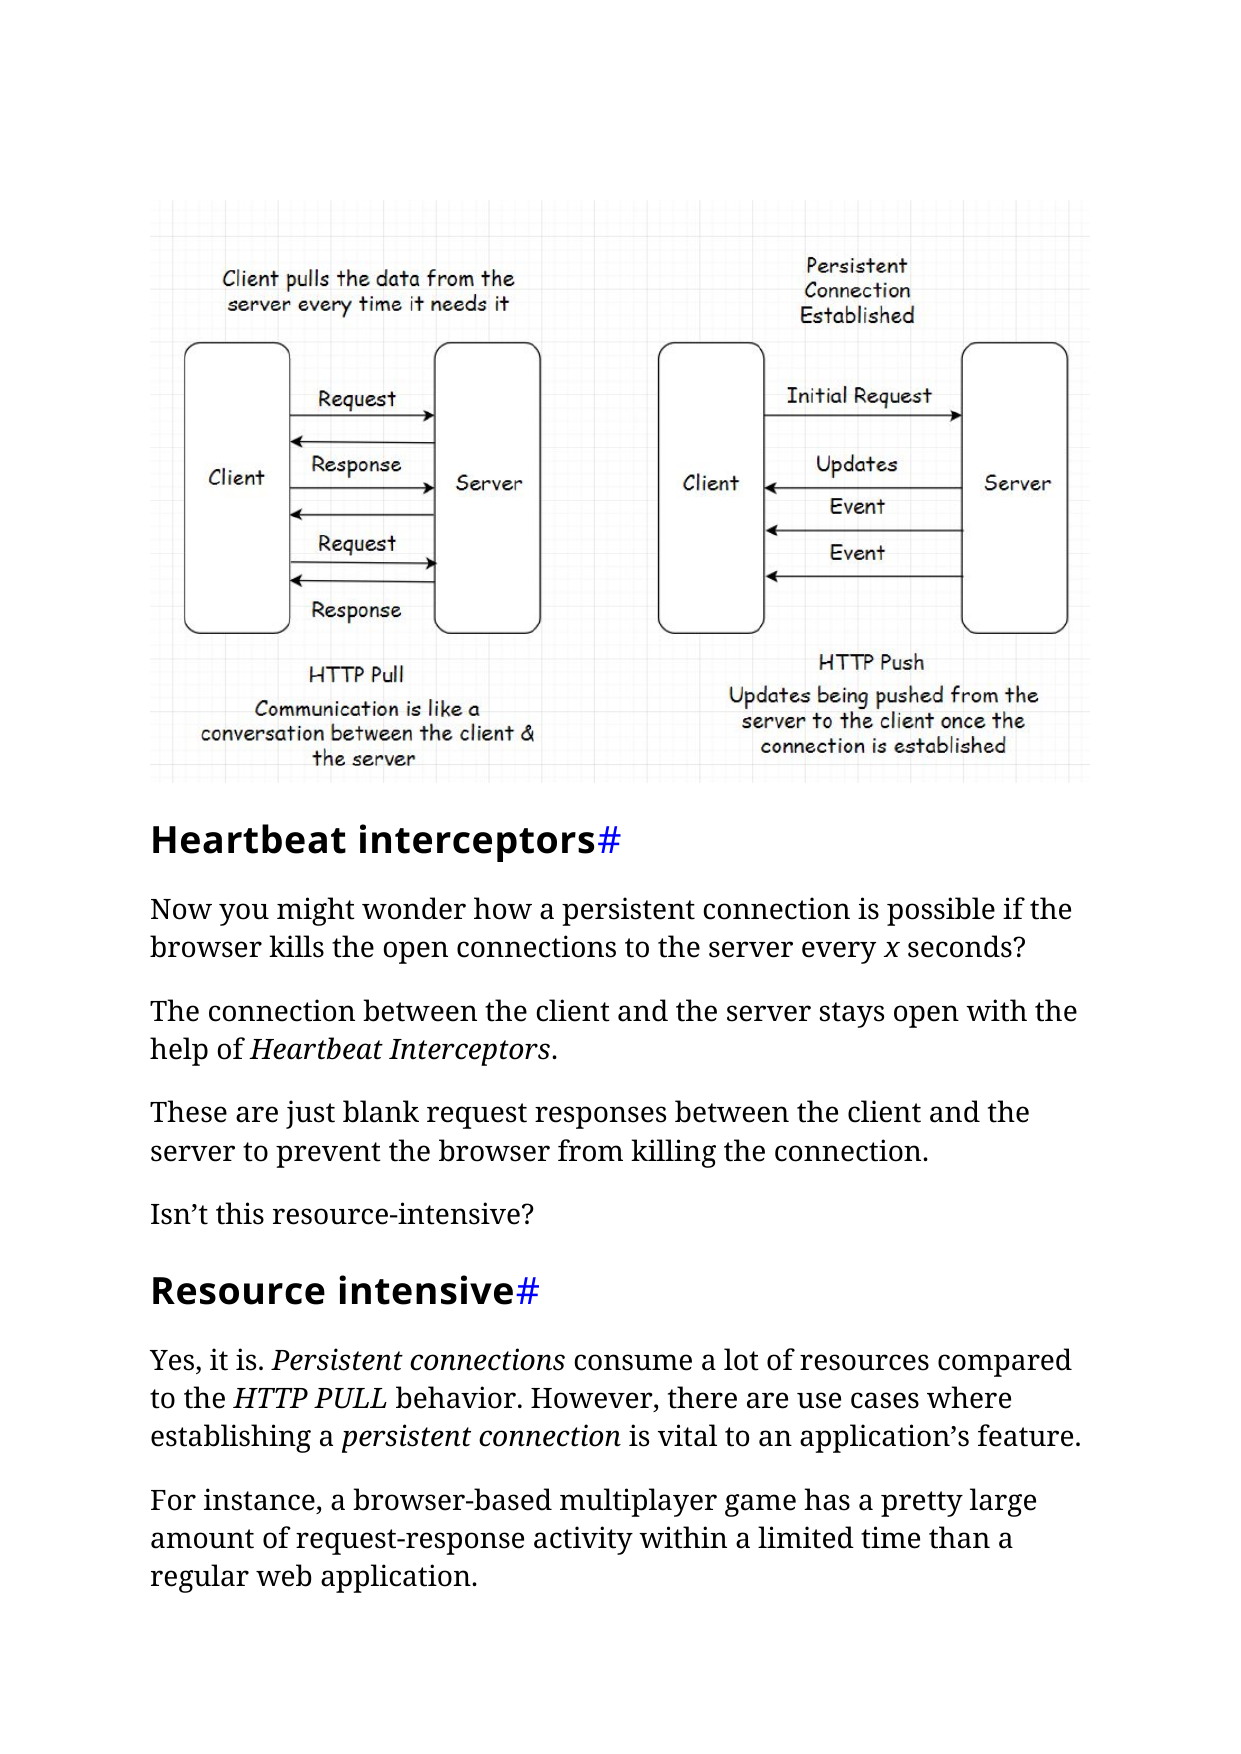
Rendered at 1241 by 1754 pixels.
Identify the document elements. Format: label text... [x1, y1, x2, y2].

text Now you might wonder how a persistent connection is possible if the browser kills the open connections to the server every x seconds? [150, 889, 1090, 966]
text Isn’t this resource-intensive? [150, 1194, 1090, 1233]
subtitle Resource intensive# [150, 1264, 1090, 1315]
subtitle Heartbeat interceptors# [150, 813, 1090, 864]
text Yes, it is. Persistent connections consume a lot of resources compared to the HTTP PULL behavior. However, there are use cases where establishing a persistent connection is vital to an application’s feature. [150, 1340, 1090, 1455]
text The connection between the client and the server stays open with the help of Heartbeat Interceptors. [150, 991, 1090, 1068]
picture [150, 200, 1091, 783]
text These are just blank request responses between the client and the server to prevent the browser from killing the connection. [150, 1093, 1090, 1169]
text For instance, a browser-based multiplayer game has a pretty large amount of request-response activity within a limited time than a regular web application. [150, 1480, 1090, 1595]
